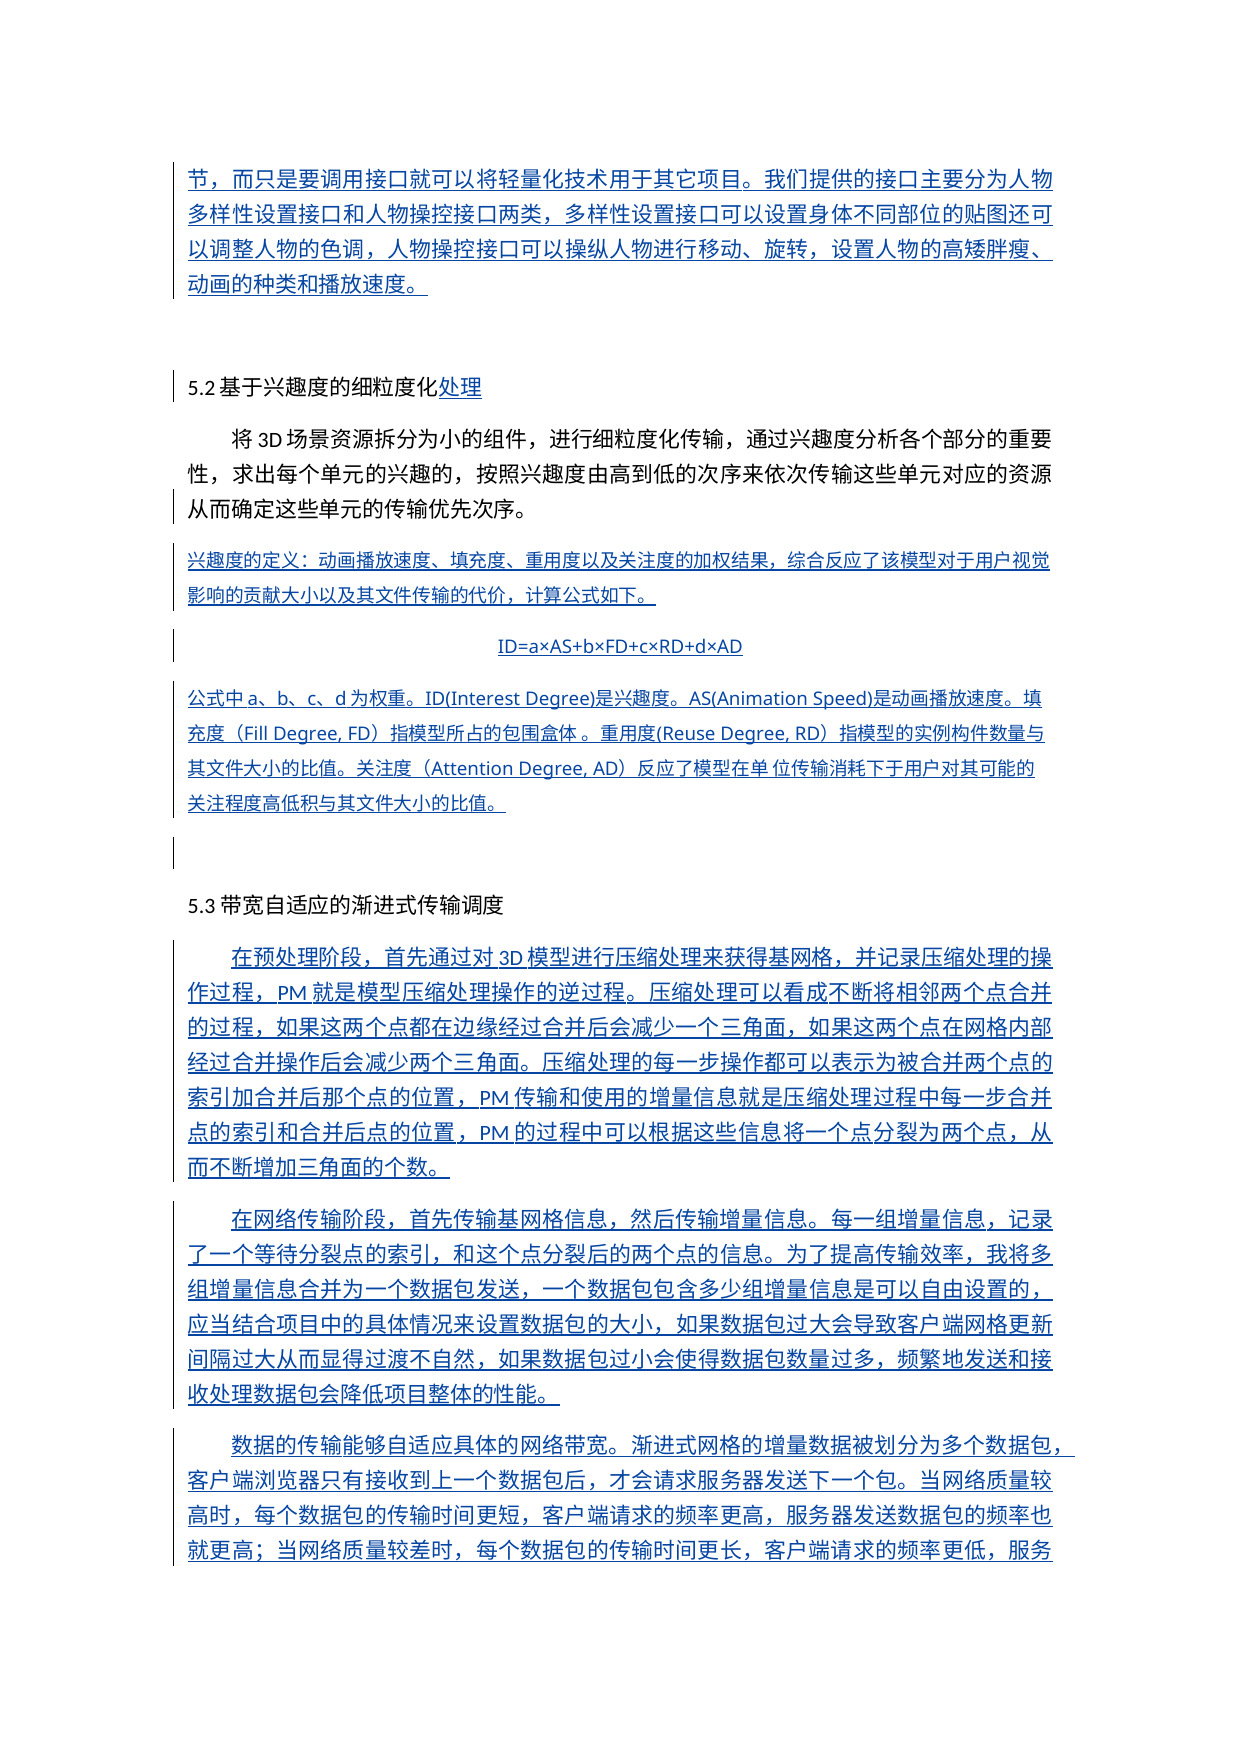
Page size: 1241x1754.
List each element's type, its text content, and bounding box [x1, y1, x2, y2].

text 将3D场景资源拆分为小的组件，进行细粒度化传输，通过兴趣度分析各个部分的重要性，求出每个单元的兴趣的，按照兴趣度由高到低的次序来依次传输这些单元对应的资源，从而确定这些单元的传输优先次序。 [187, 422, 1053, 524]
text 5.3 带宽自适应的渐进式传输调度 [187, 888, 1053, 921]
text 5.2基于兴趣度的细粒度化 [187, 370, 1053, 402]
